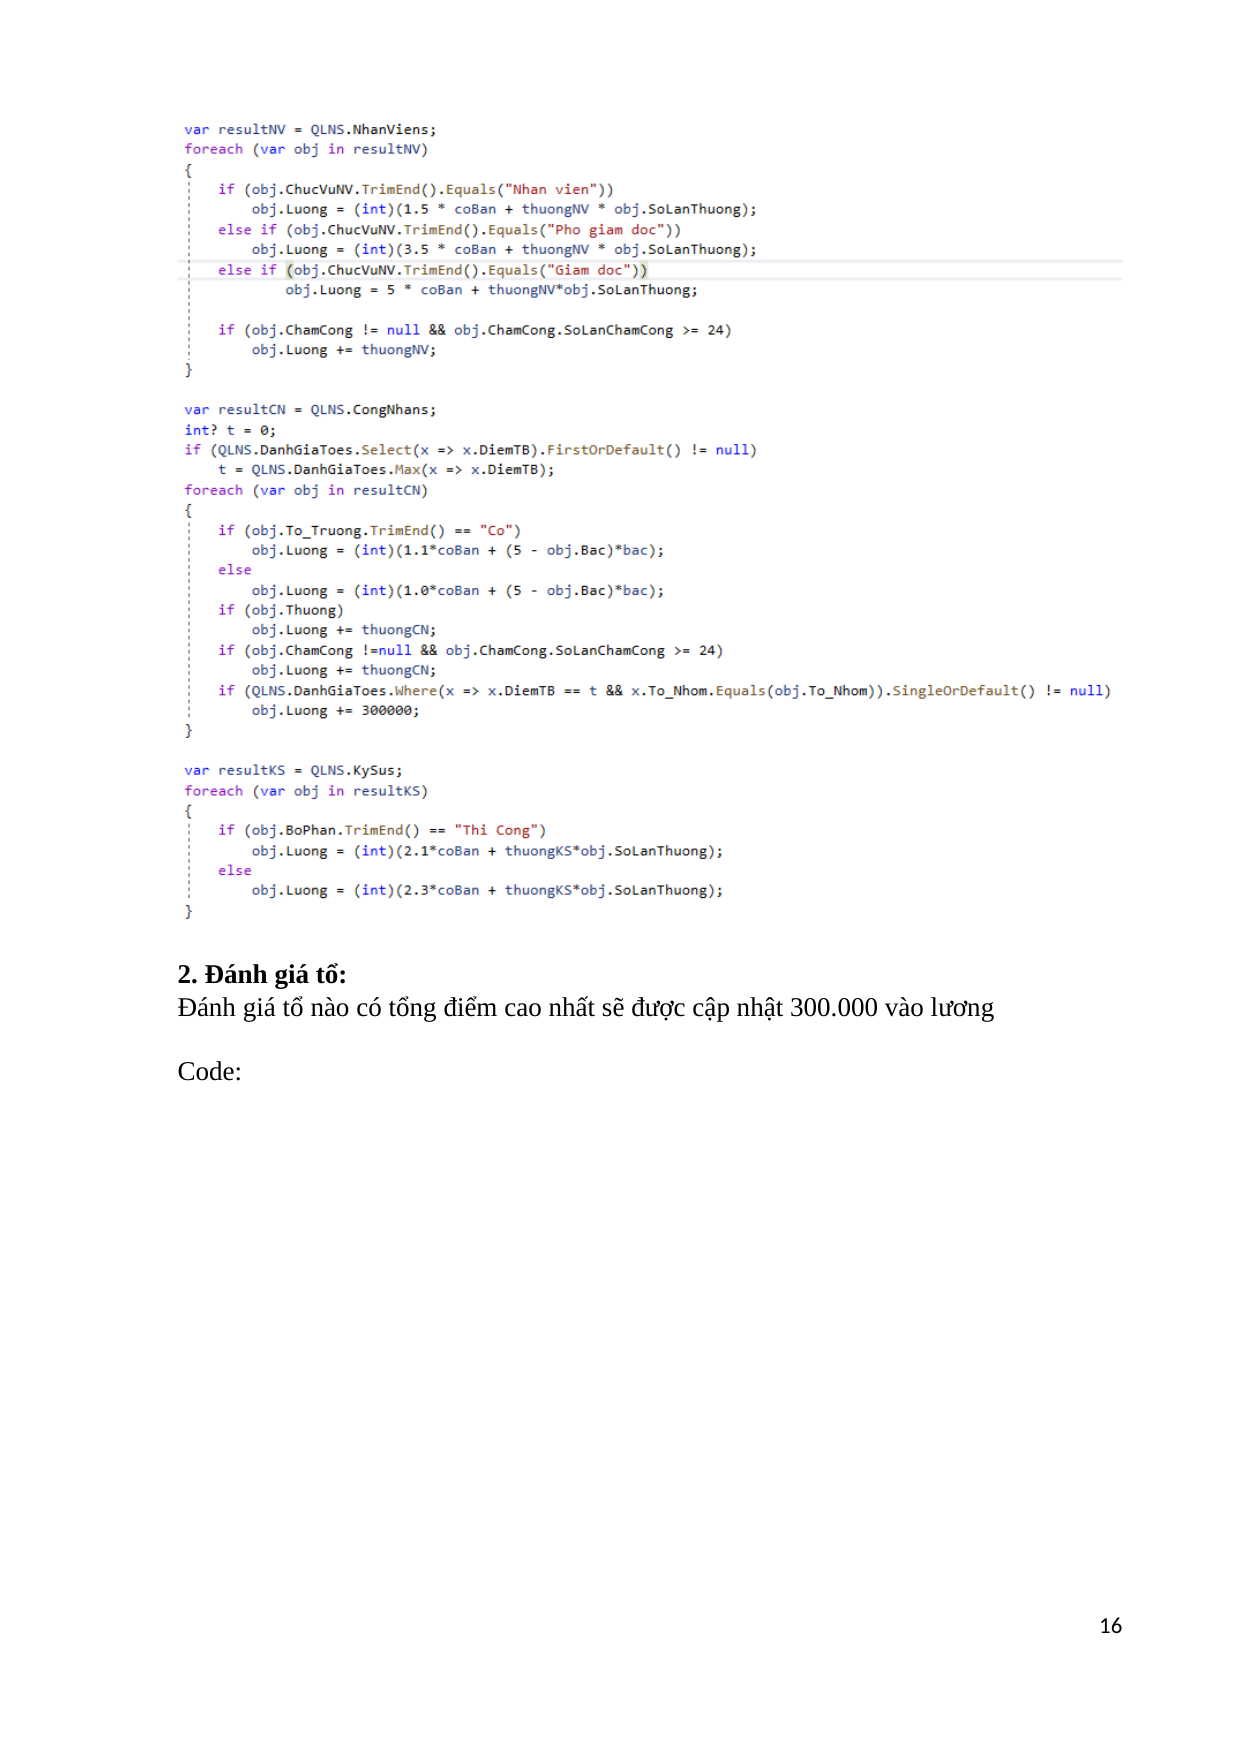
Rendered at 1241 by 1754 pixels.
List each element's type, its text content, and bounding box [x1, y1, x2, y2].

text Code: [177, 1054, 1122, 1086]
text Đánh giá tổ nào có tổng điểm cao nhất sẽ được cập nhật 300.000 vào lương [177, 991, 1122, 1022]
subtitle 2. Đánh giá tổ: [177, 958, 1122, 989]
picture [177, 118, 1123, 927]
